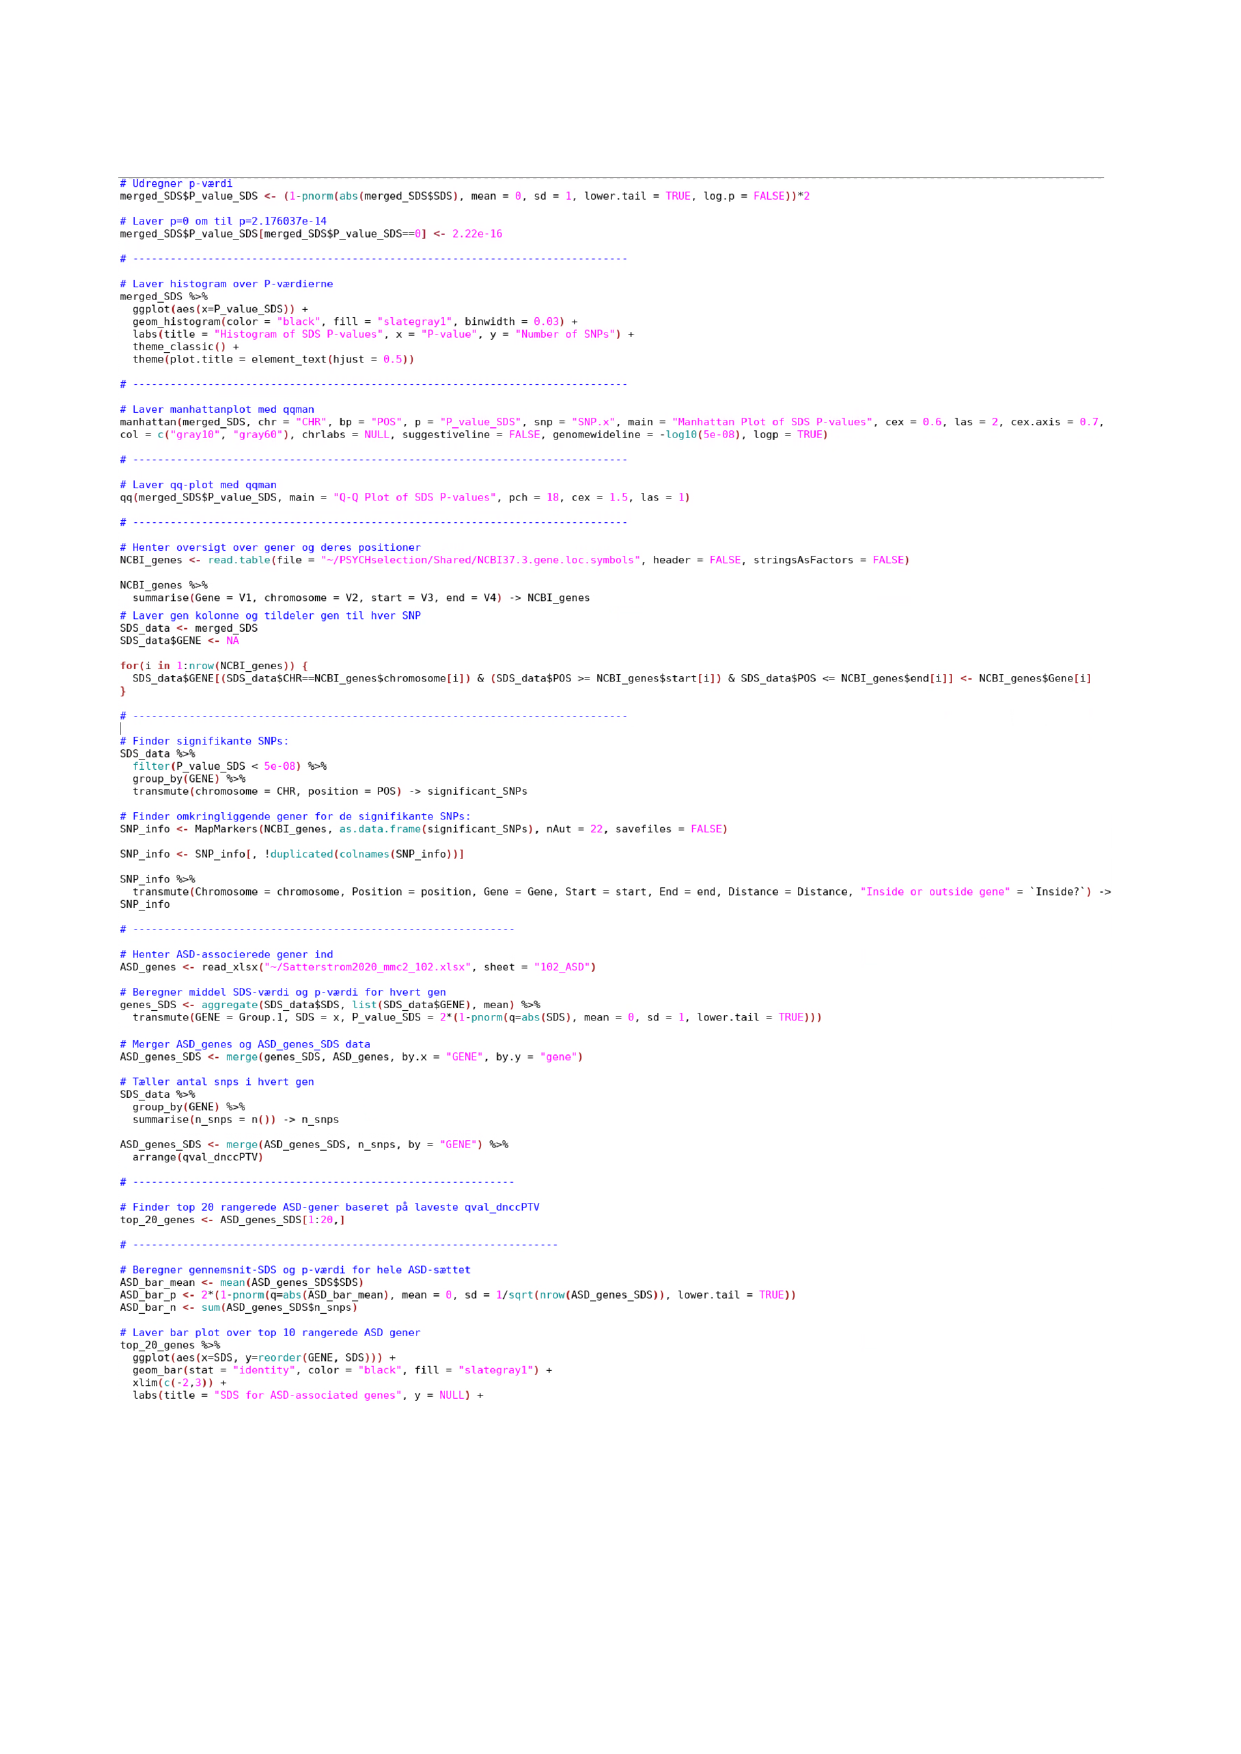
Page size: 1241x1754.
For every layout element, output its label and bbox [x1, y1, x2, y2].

picture [118, 177, 1112, 1403]
